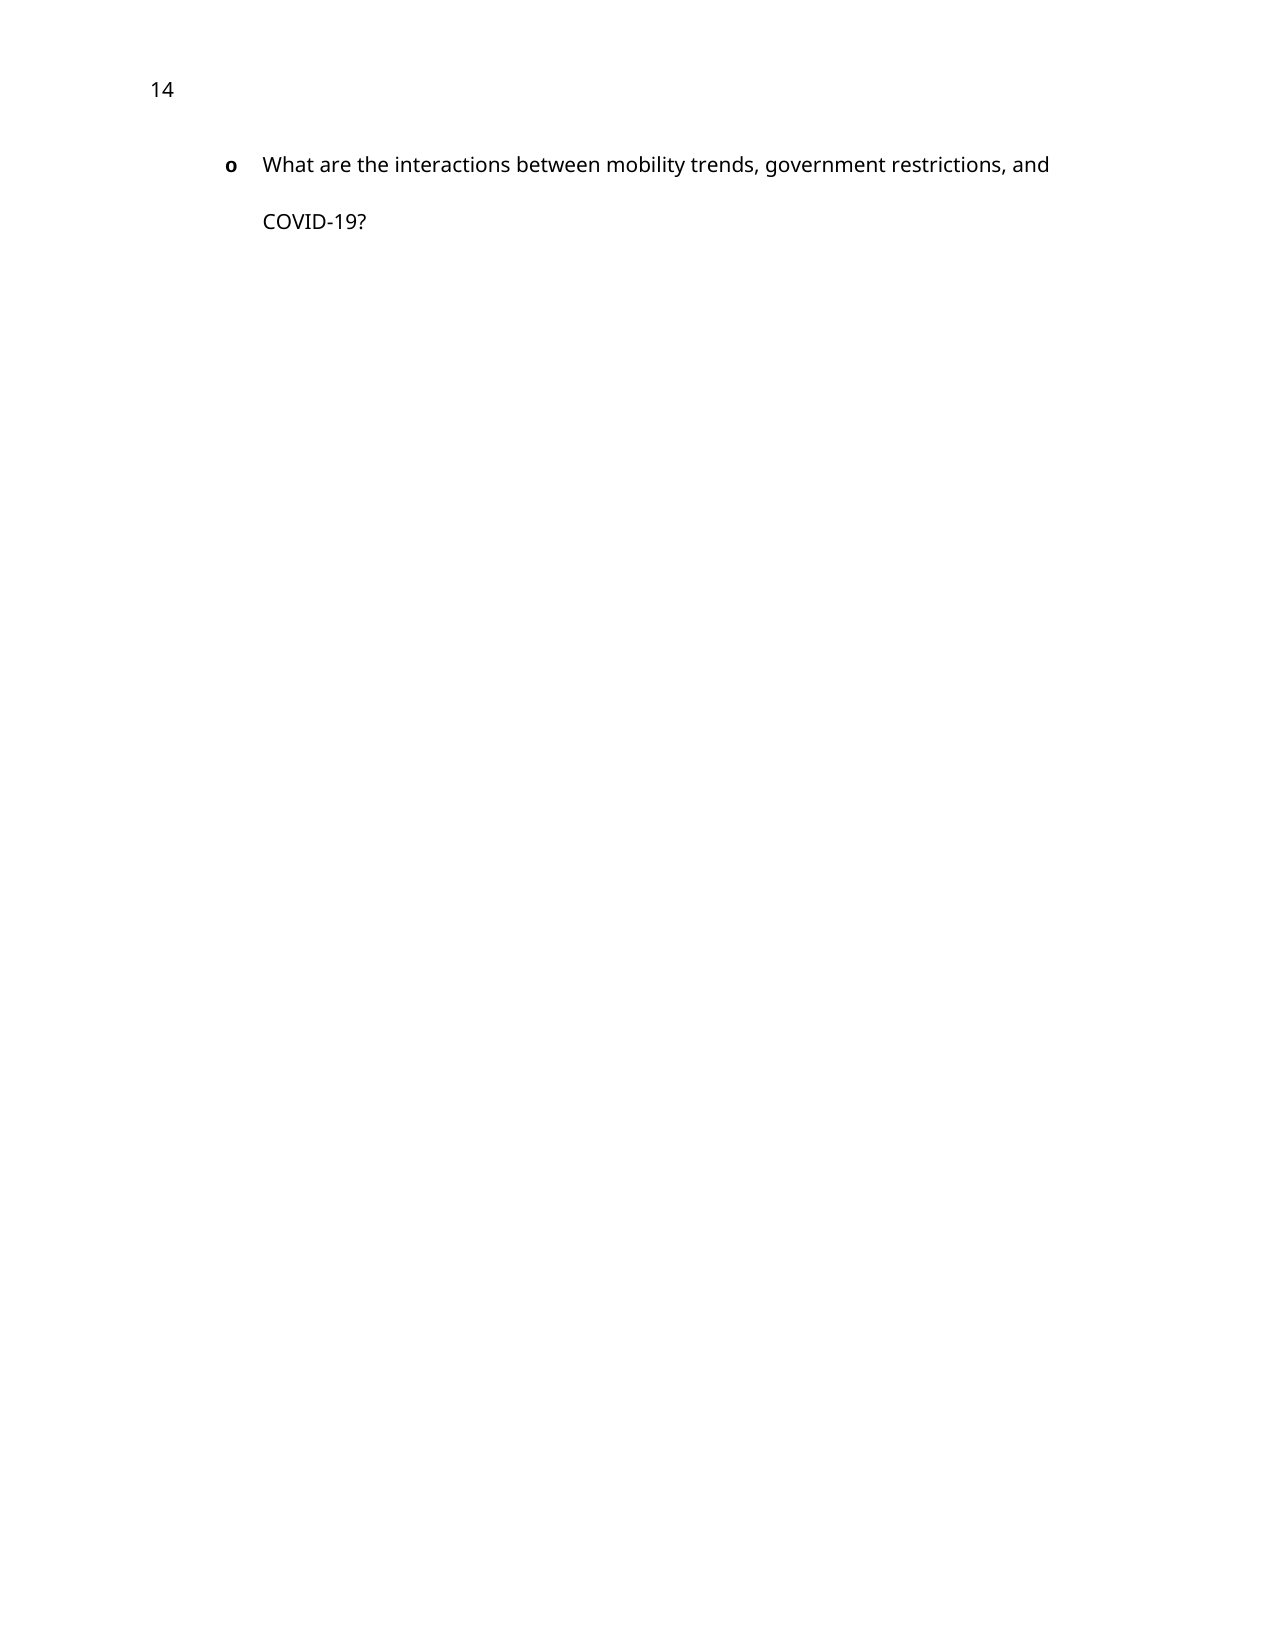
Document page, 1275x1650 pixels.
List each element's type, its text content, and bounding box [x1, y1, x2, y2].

list What are the interactions between mobility trends, government restrictions, and COVID-19? [225, 150, 1125, 235]
